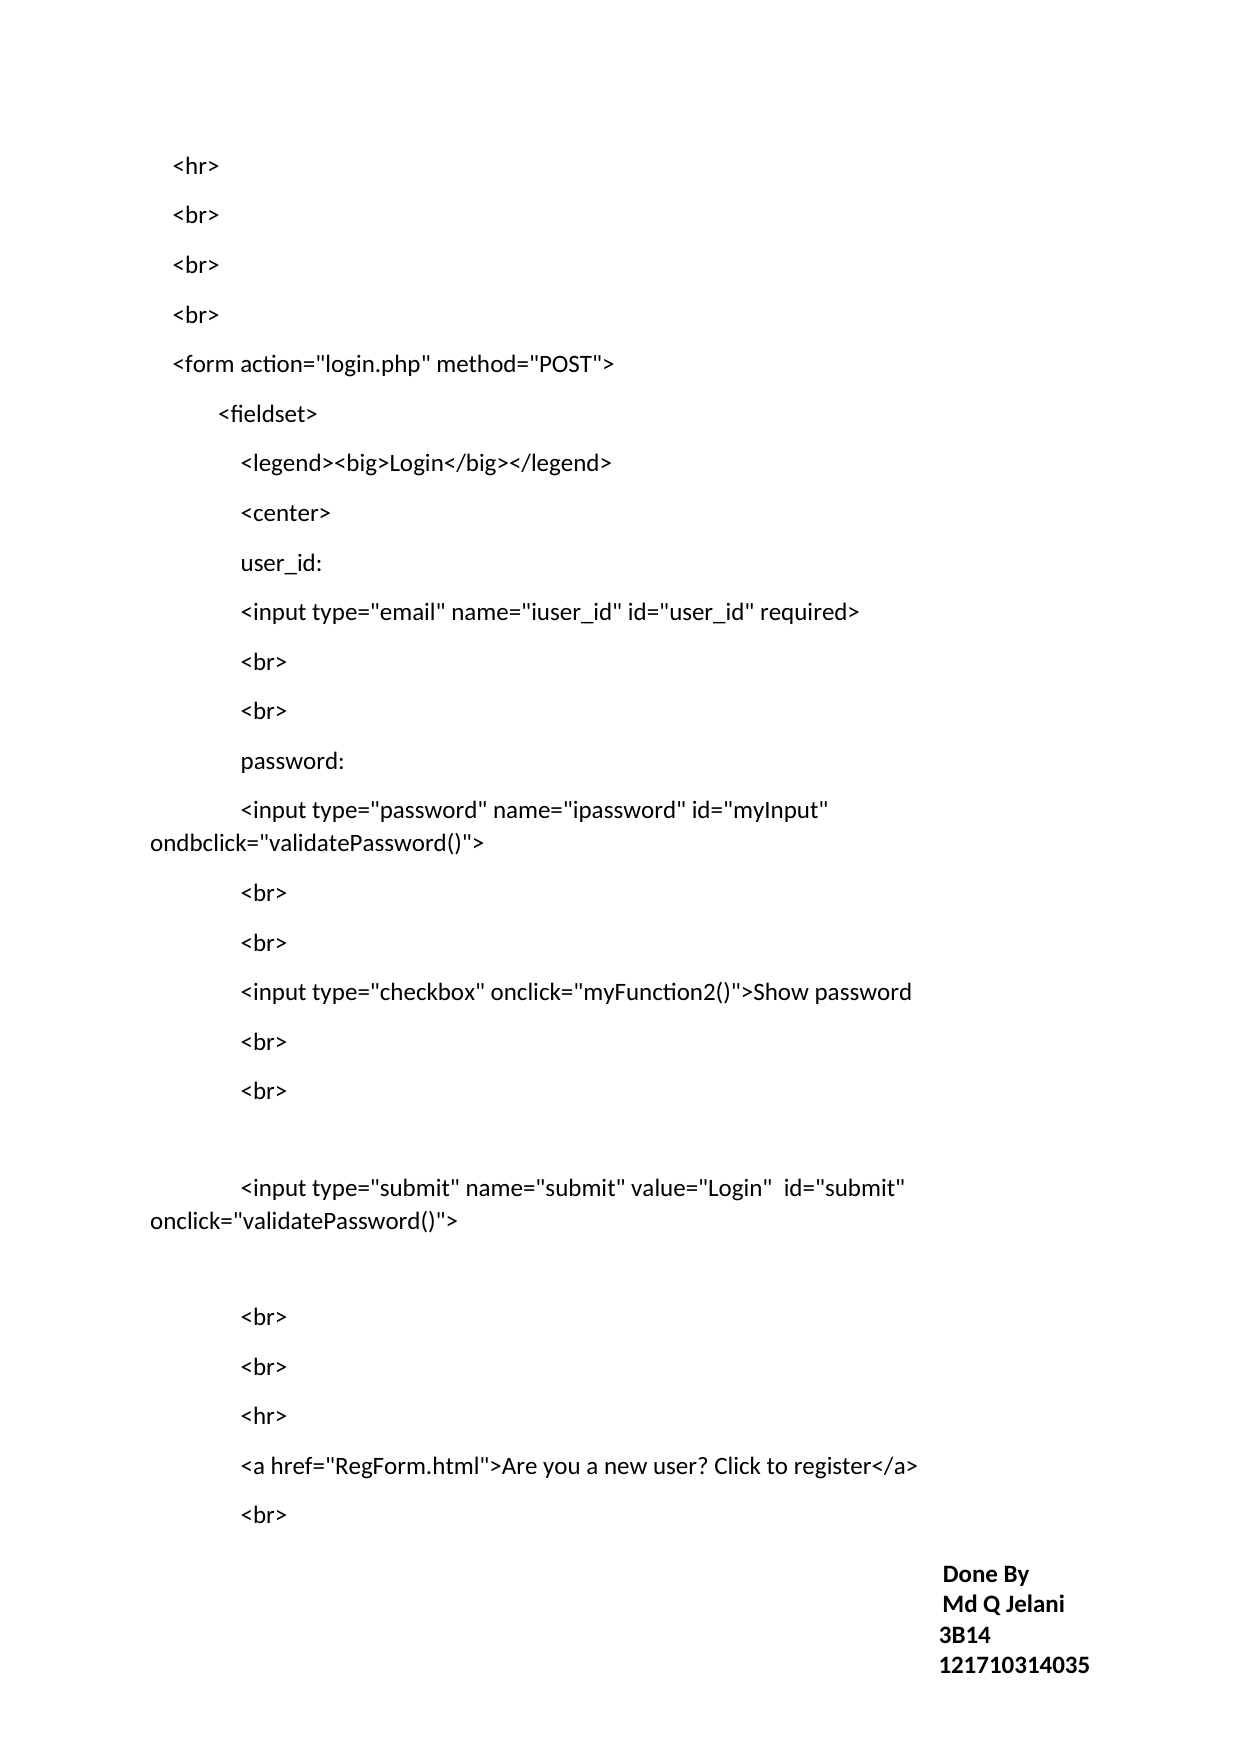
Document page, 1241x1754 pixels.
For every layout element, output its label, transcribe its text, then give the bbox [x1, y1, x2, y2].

text <br> [150, 695, 1090, 726]
text <legend><big>Login</big></legend> [150, 447, 1090, 478]
text <form action="login.php" method="POST"> [150, 348, 1090, 379]
text <fieldset> [150, 398, 1090, 428]
text <br> [150, 927, 1090, 957]
text <br> [150, 1351, 1090, 1381]
text <br> [150, 1075, 1090, 1106]
text <br> [150, 877, 1090, 908]
text <br> [150, 299, 1090, 329]
text <br> [150, 646, 1090, 676]
text <br> [150, 1499, 1090, 1530]
text <br> [150, 1301, 1090, 1332]
text password: [150, 745, 1090, 776]
text <hr> [150, 1400, 1090, 1431]
text <input type="checkbox" onclick="myFunction2()">Show password [150, 976, 1090, 1007]
text <input type="password" name="ipassword" id="myInput" ondbclick="validatePassword()"> [150, 794, 1090, 858]
text <input type="email" name="iuser_id" id="user_id" required> [150, 596, 1090, 627]
text <center> [150, 497, 1090, 528]
text <br> [150, 1026, 1090, 1056]
text <br> [150, 249, 1090, 280]
text user_id: [150, 547, 1090, 577]
text <a href="RegForm.html">Are you a new user? Click to register</a> [150, 1450, 1090, 1481]
text <input type="submit" name="submit" value="Login" id="submit" onclick="validatePassword()"> [150, 1172, 1090, 1235]
text <br> [150, 199, 1090, 230]
text <hr> [150, 150, 1090, 181]
